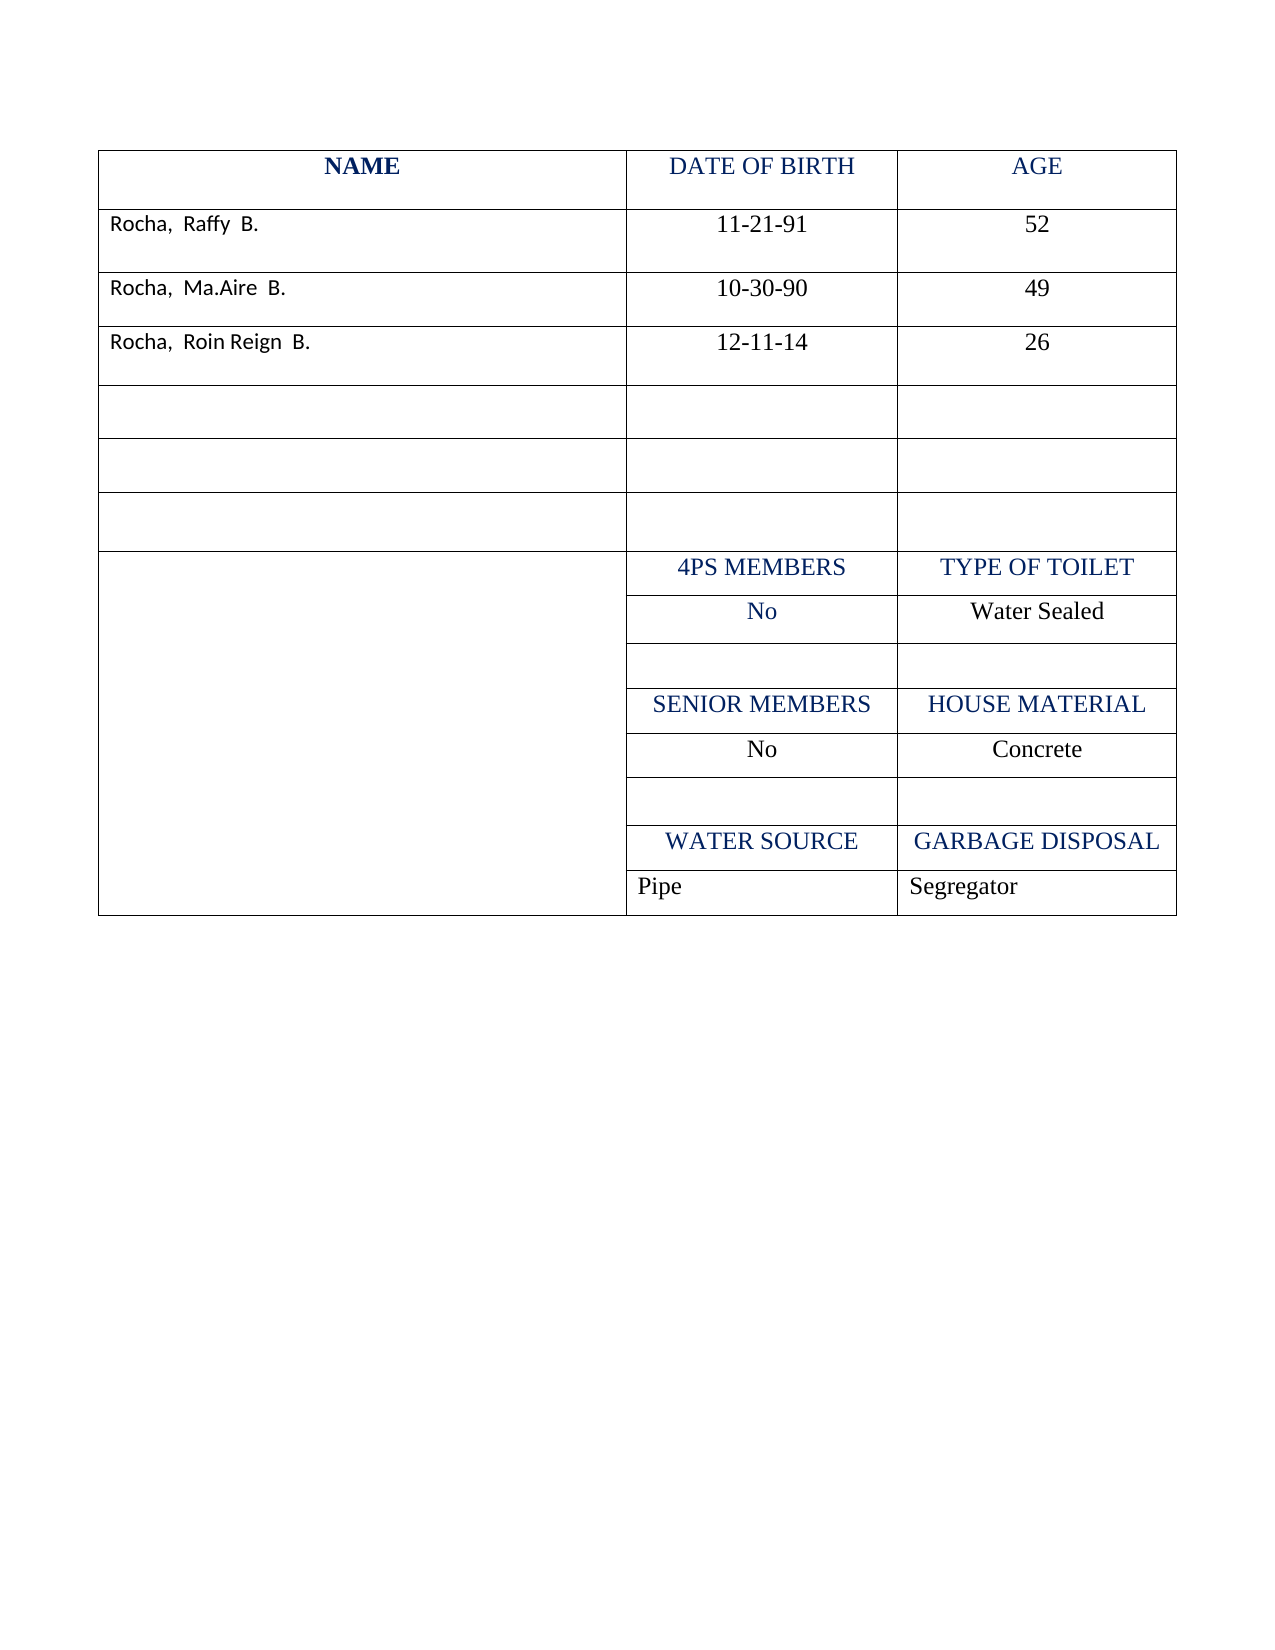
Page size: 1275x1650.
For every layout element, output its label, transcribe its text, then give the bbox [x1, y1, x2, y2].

table_cell [99, 439, 626, 492]
table_cell [898, 439, 1176, 492]
table_cell [627, 493, 897, 551]
table_cell [99, 493, 626, 551]
table_cell 52 [898, 210, 1176, 272]
table_cell Concrete [898, 734, 1176, 777]
table_cell No [627, 596, 897, 643]
table_cell 26 [898, 327, 1176, 384]
table_cell WATER SOURCE [627, 826, 897, 870]
table_cell No [627, 734, 897, 777]
table_cell [99, 552, 626, 914]
table_cell 4PS MEMBERS [627, 552, 897, 595]
table_cell 11-21-91 [627, 210, 897, 272]
table_cell [99, 386, 626, 438]
table_cell 49 [898, 273, 1176, 326]
table_cell [627, 778, 897, 825]
table_cell [898, 386, 1176, 438]
table_cell Water Sealed [898, 596, 1176, 643]
table_cell [627, 386, 897, 438]
table_header AGE [898, 151, 1176, 208]
table_cell Segregator [898, 871, 1176, 914]
table_cell [898, 644, 1176, 688]
table_header NAME [99, 151, 626, 208]
table_cell TYPE OF TOILET [898, 552, 1176, 595]
table_cell Rocha, Roin Reign B. [99, 327, 626, 384]
table_cell [627, 644, 897, 688]
table_cell SENIOR MEMBERS [627, 689, 897, 733]
table_cell GARBAGE DISPOSAL [898, 826, 1176, 870]
table_cell Rocha, Raffy B. [99, 210, 626, 272]
table_cell HOUSE MATERIAL [898, 689, 1176, 733]
table_cell Rocha, Ma.Aire B. [99, 273, 626, 326]
table_cell 12-11-14 [627, 327, 897, 384]
table_cell [898, 493, 1176, 551]
table_cell [627, 439, 897, 492]
table_cell 10-30-90 [627, 273, 897, 326]
table_header DATE OF BIRTH [627, 151, 897, 208]
table_cell [898, 778, 1176, 825]
table_cell Pipe [627, 871, 897, 914]
